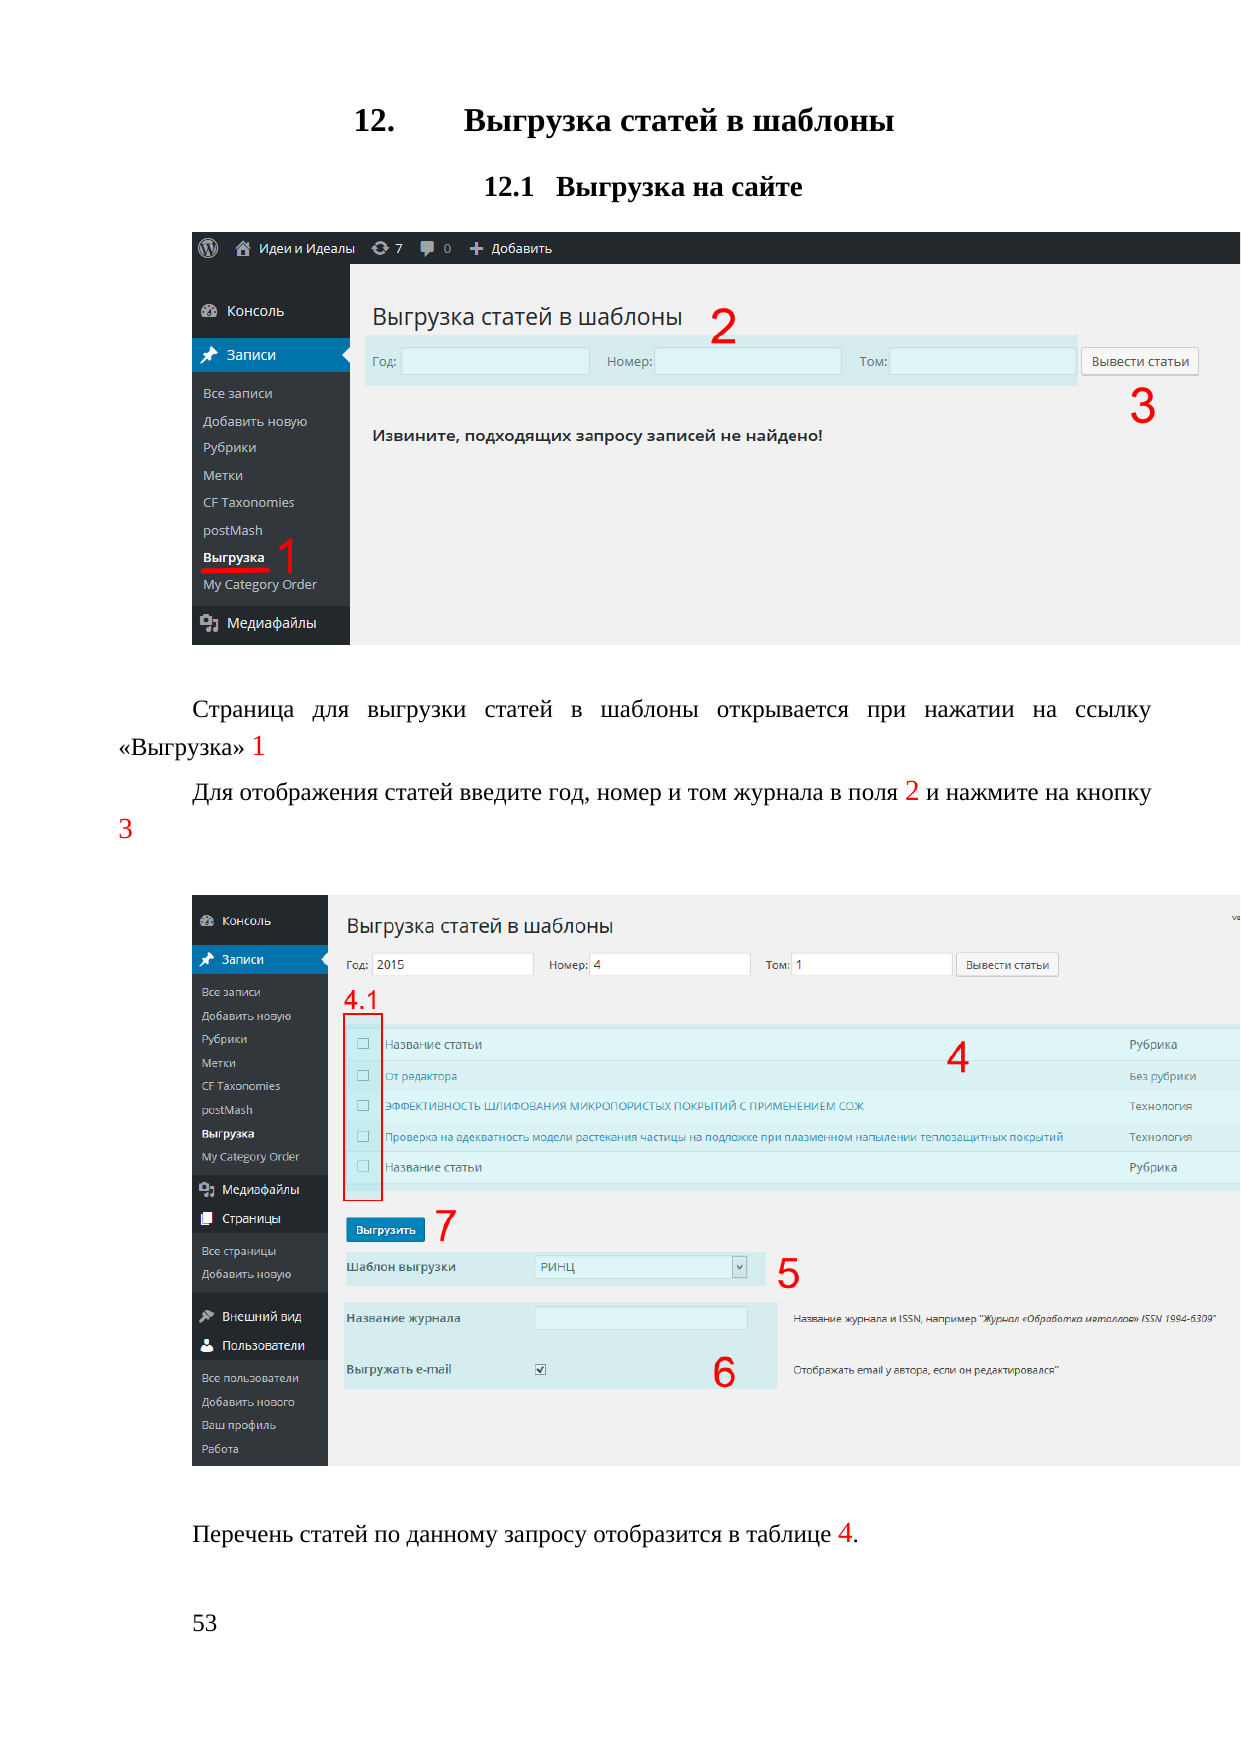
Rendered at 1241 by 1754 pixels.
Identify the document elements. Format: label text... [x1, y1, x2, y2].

text Выгрузка статей в шаблоны [96, 100, 1152, 138]
text Для отображения статей введите год, номер и том журнала в поля 2 и нажмите на кнопку 3 [118, 773, 1152, 845]
text Перечень статей по данному запросу отобразится в таблице 4. [118, 1515, 1152, 1549]
picture [204, 347, 217, 360]
picture [192, 232, 1241, 645]
picture [203, 953, 213, 963]
text Выгрузка на сайте [134, 169, 1152, 202]
text Страница для выгрузки статей в шаблоны открывается при нажатии на ссылку «Выгрузка» 1 [118, 694, 1152, 762]
picture [192, 895, 1241, 1466]
